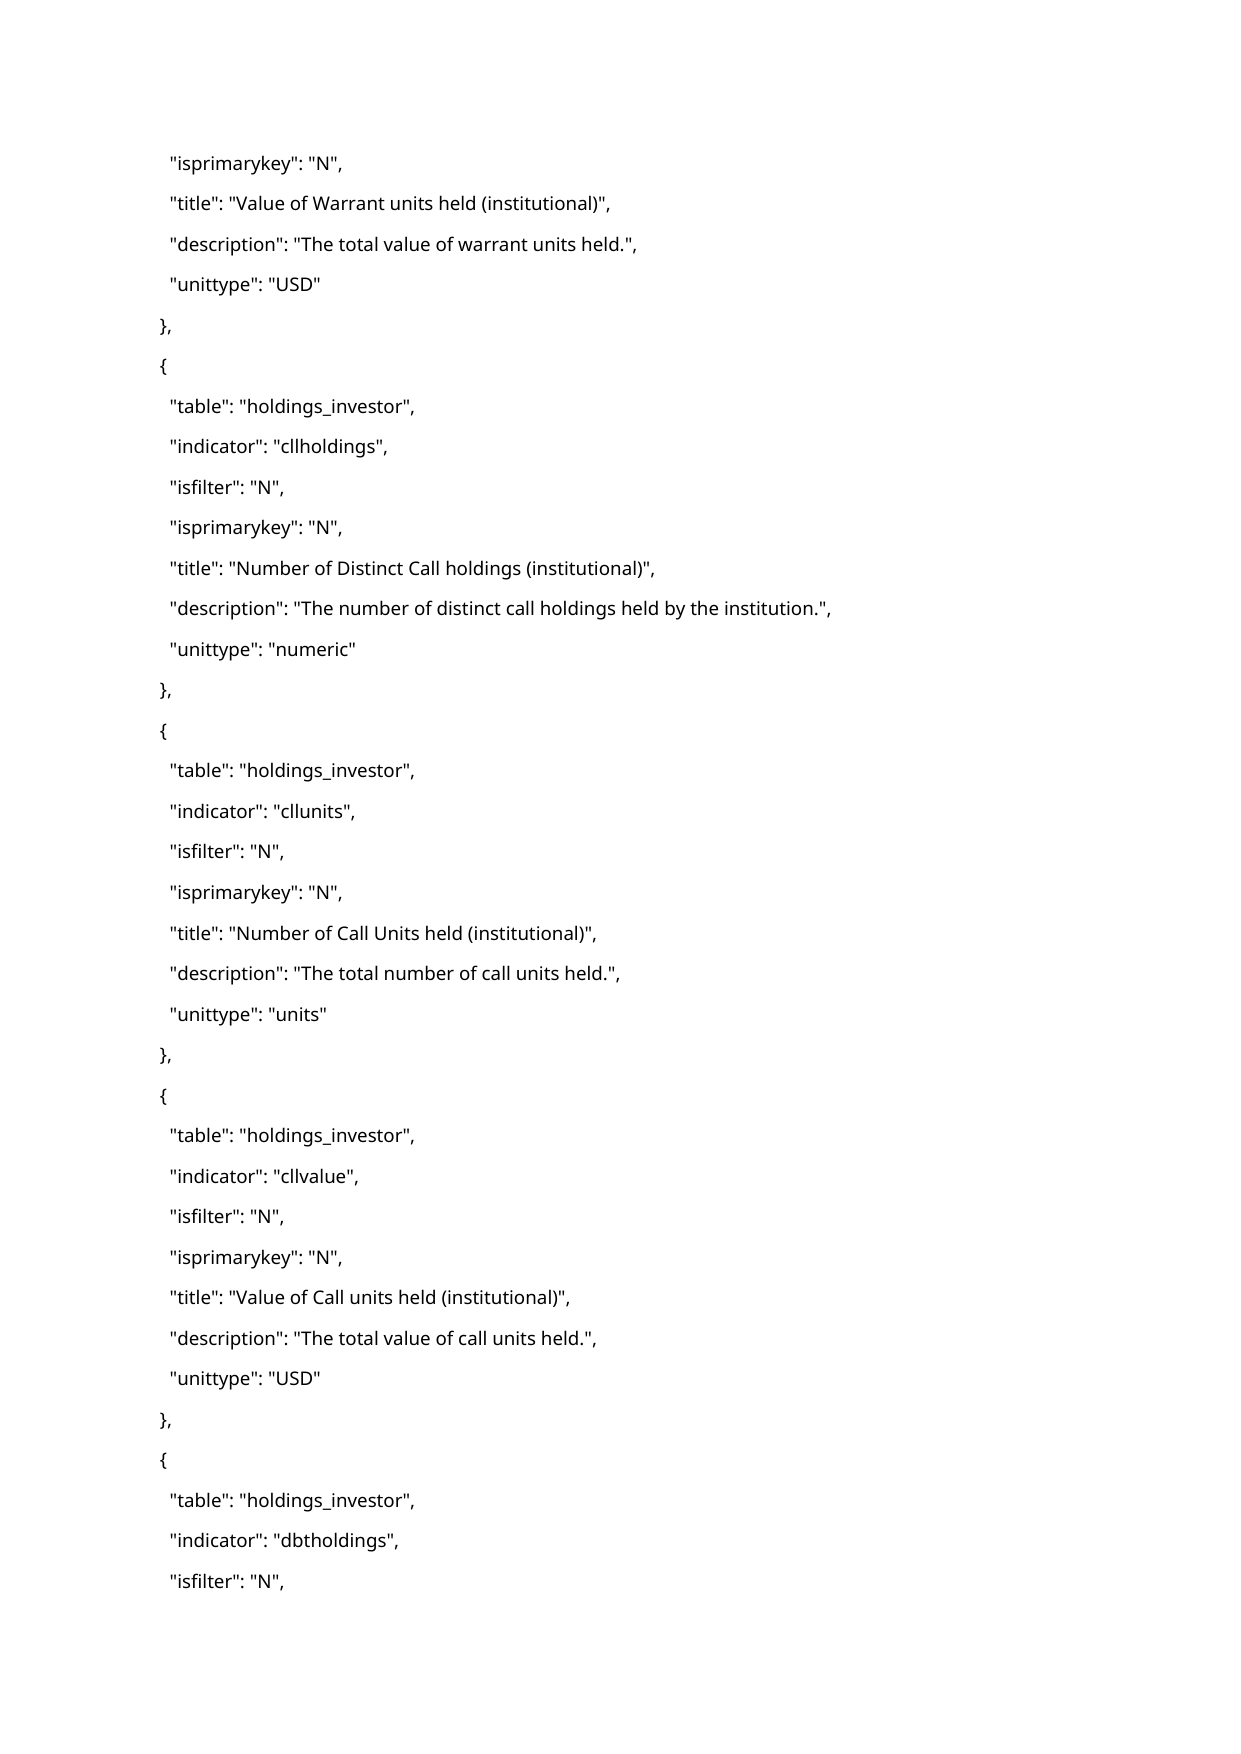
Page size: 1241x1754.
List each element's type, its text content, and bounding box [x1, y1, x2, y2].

text "isfilter": "N", [150, 839, 1090, 864]
text }, [150, 1041, 1090, 1067]
text }, [150, 1406, 1090, 1432]
text "isprimarykey": "N", [150, 515, 1090, 540]
text "table": "holdings_investor", [150, 393, 1090, 419]
text "isprimarykey": "N", [150, 150, 1090, 176]
text "title": "Value of Warrant units held (institutional)", [150, 191, 1090, 216]
text "indicator": "cllvalue", [150, 1163, 1090, 1188]
text "table": "holdings_investor", [150, 1122, 1090, 1148]
text "isprimarykey": "N", [150, 879, 1090, 905]
text "unittype": "USD" [150, 1366, 1090, 1391]
text "title": "Value of Call units held (institutional)", [150, 1284, 1090, 1310]
text }, [150, 677, 1090, 702]
text "description": "The number of distinct call holdings held by the institution.", [150, 596, 1090, 621]
text "description": "The total value of warrant units held.", [150, 231, 1090, 257]
text "isfilter": "N", [150, 1203, 1090, 1229]
text { [150, 1082, 1090, 1107]
text "unittype": "units" [150, 1001, 1090, 1026]
text "isfilter": "N", [150, 1568, 1090, 1594]
text }, [150, 312, 1090, 338]
text "table": "holdings_investor", [150, 758, 1090, 783]
text "unittype": "USD" [150, 272, 1090, 297]
text { [150, 717, 1090, 743]
text { [150, 353, 1090, 378]
text "indicator": "cllunits", [150, 798, 1090, 824]
text "title": "Number of Distinct Call holdings (institutional)", [150, 555, 1090, 581]
text "description": "The total number of call units held.", [150, 960, 1090, 986]
text "isfilter": "N", [150, 474, 1090, 500]
text "description": "The total value of call units held.", [150, 1325, 1090, 1351]
text "title": "Number of Call Units held (institutional)", [150, 920, 1090, 945]
text "isprimarykey": "N", [150, 1244, 1090, 1269]
text "indicator": "dbtholdings", [150, 1528, 1090, 1553]
text { [150, 1447, 1090, 1472]
text "indicator": "cllholdings", [150, 434, 1090, 459]
text "table": "holdings_investor", [150, 1487, 1090, 1513]
text "unittype": "numeric" [150, 636, 1090, 662]
